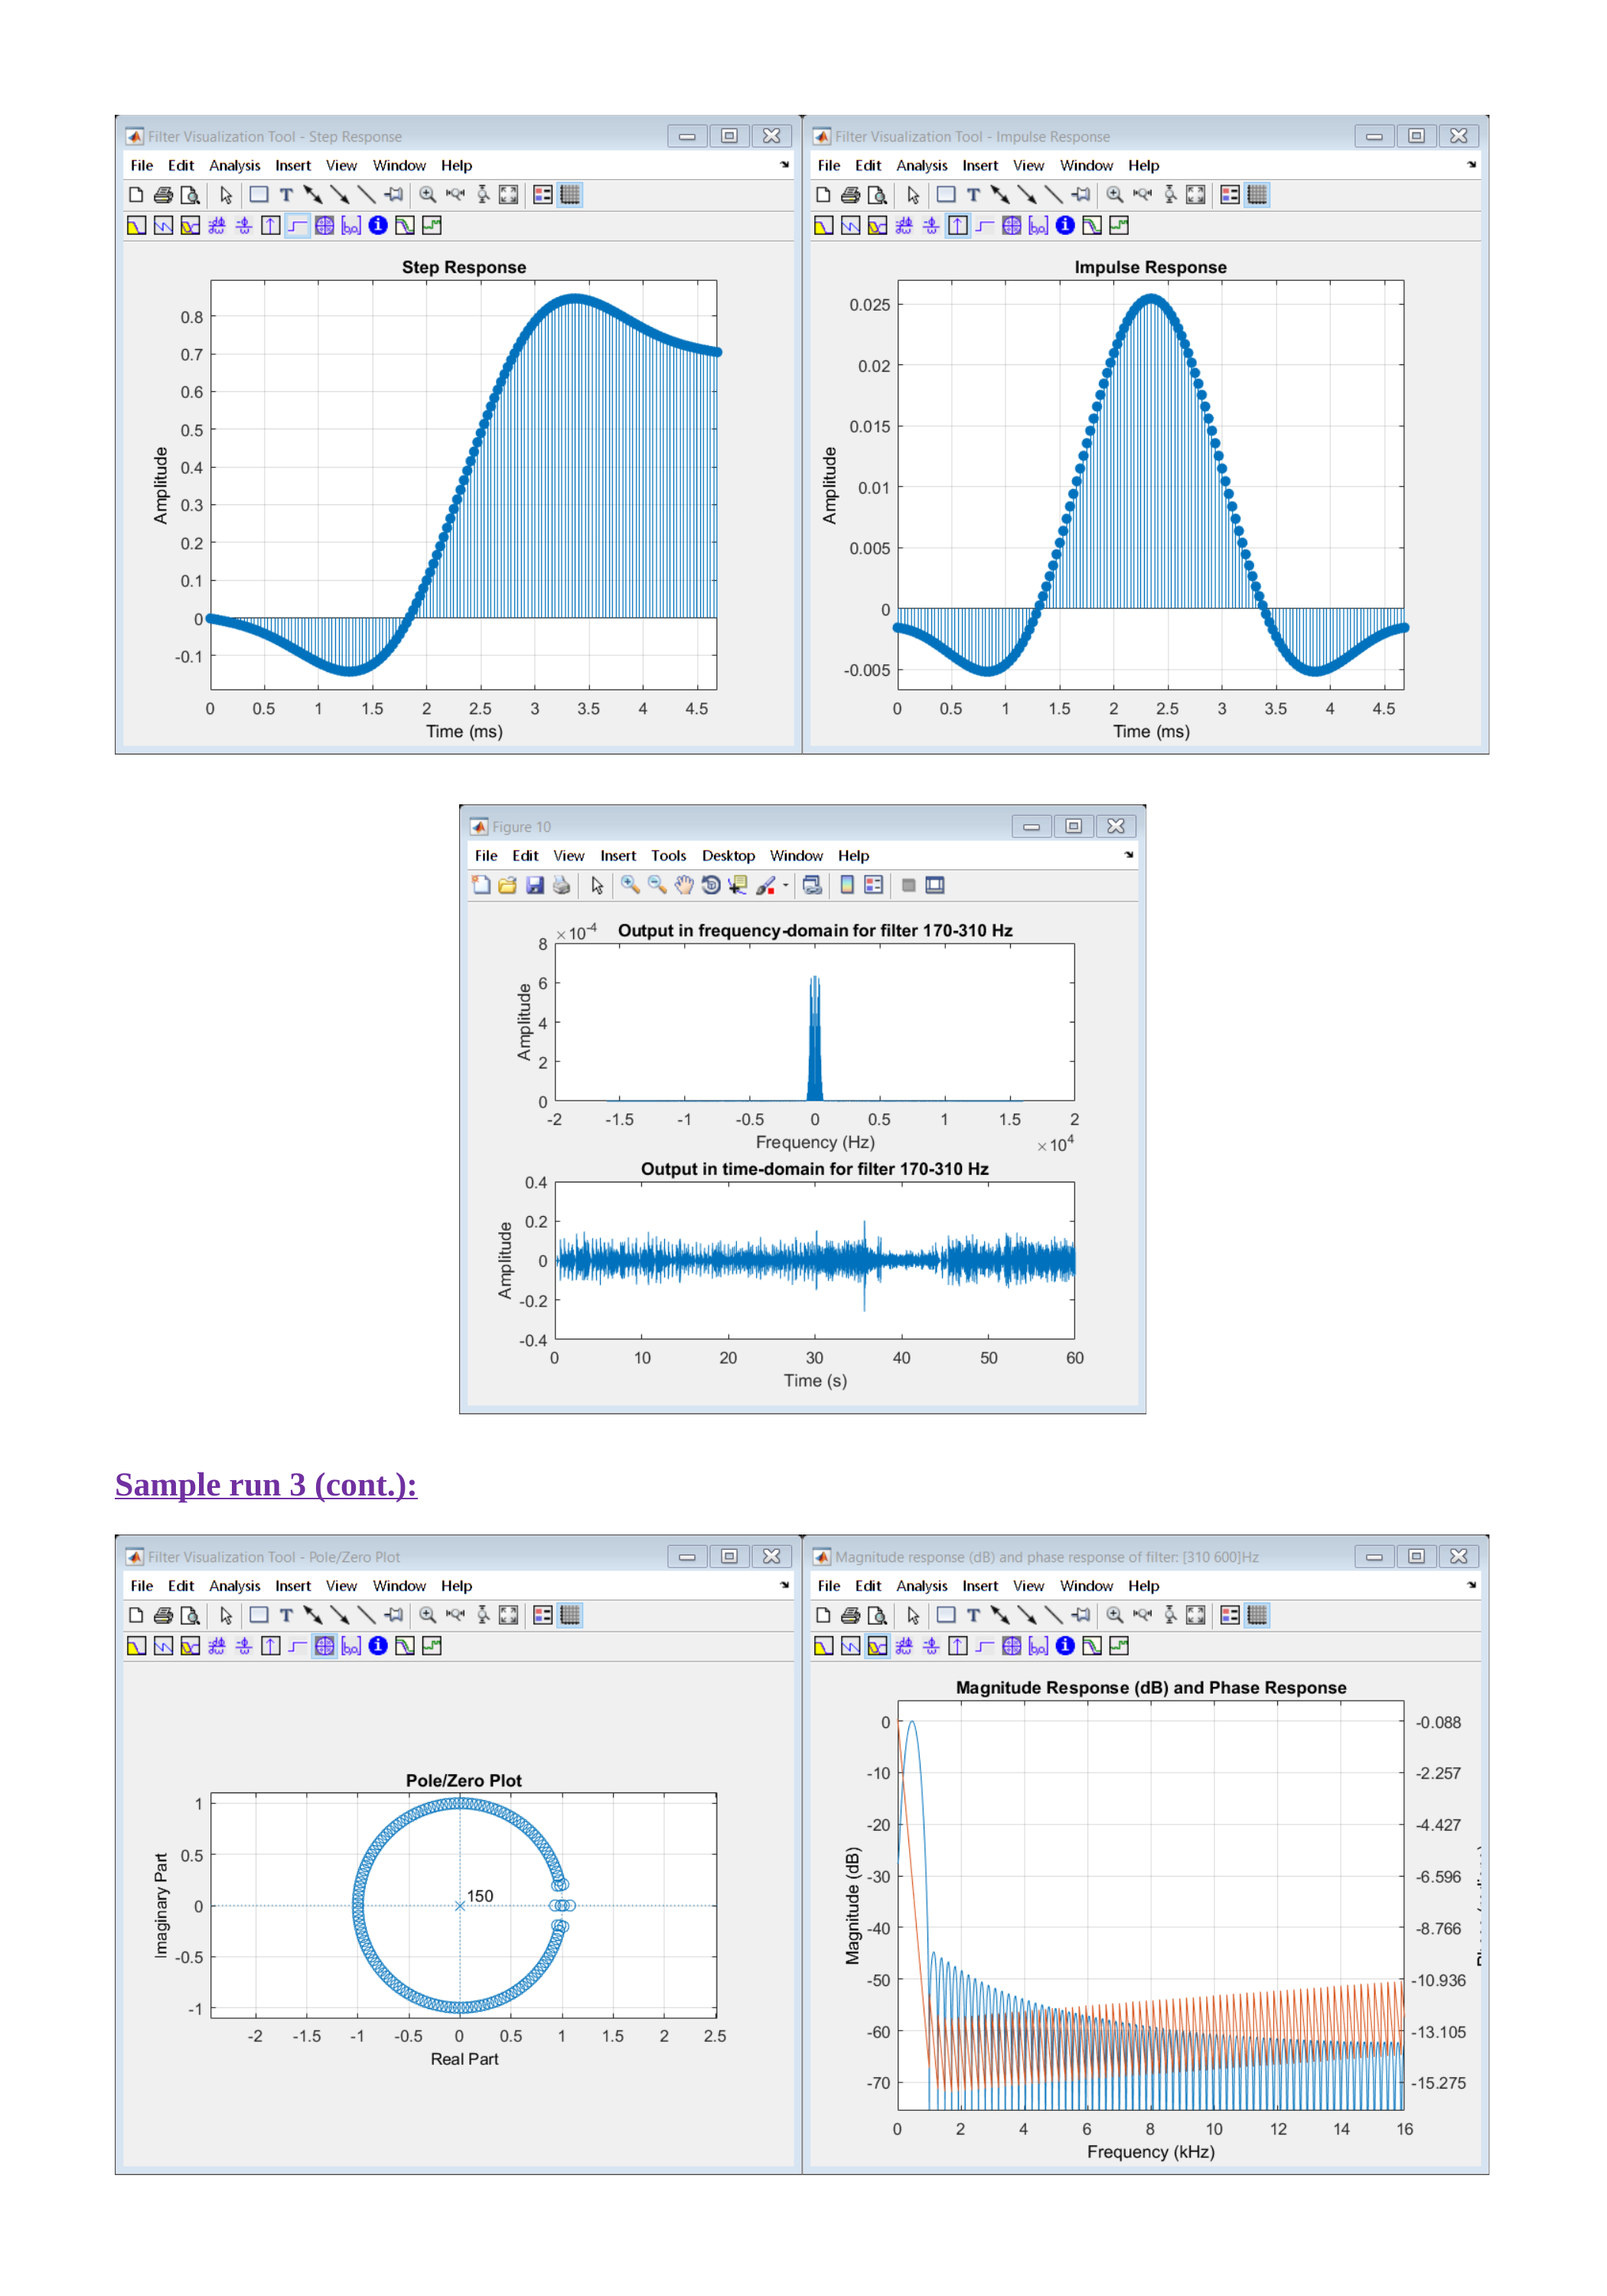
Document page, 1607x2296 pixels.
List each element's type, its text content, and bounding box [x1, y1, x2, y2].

picture [115, 1534, 1490, 2175]
picture [115, 115, 1490, 755]
picture [459, 804, 1147, 1414]
text Sample run 3 (cont.): [115, 1465, 1492, 1503]
